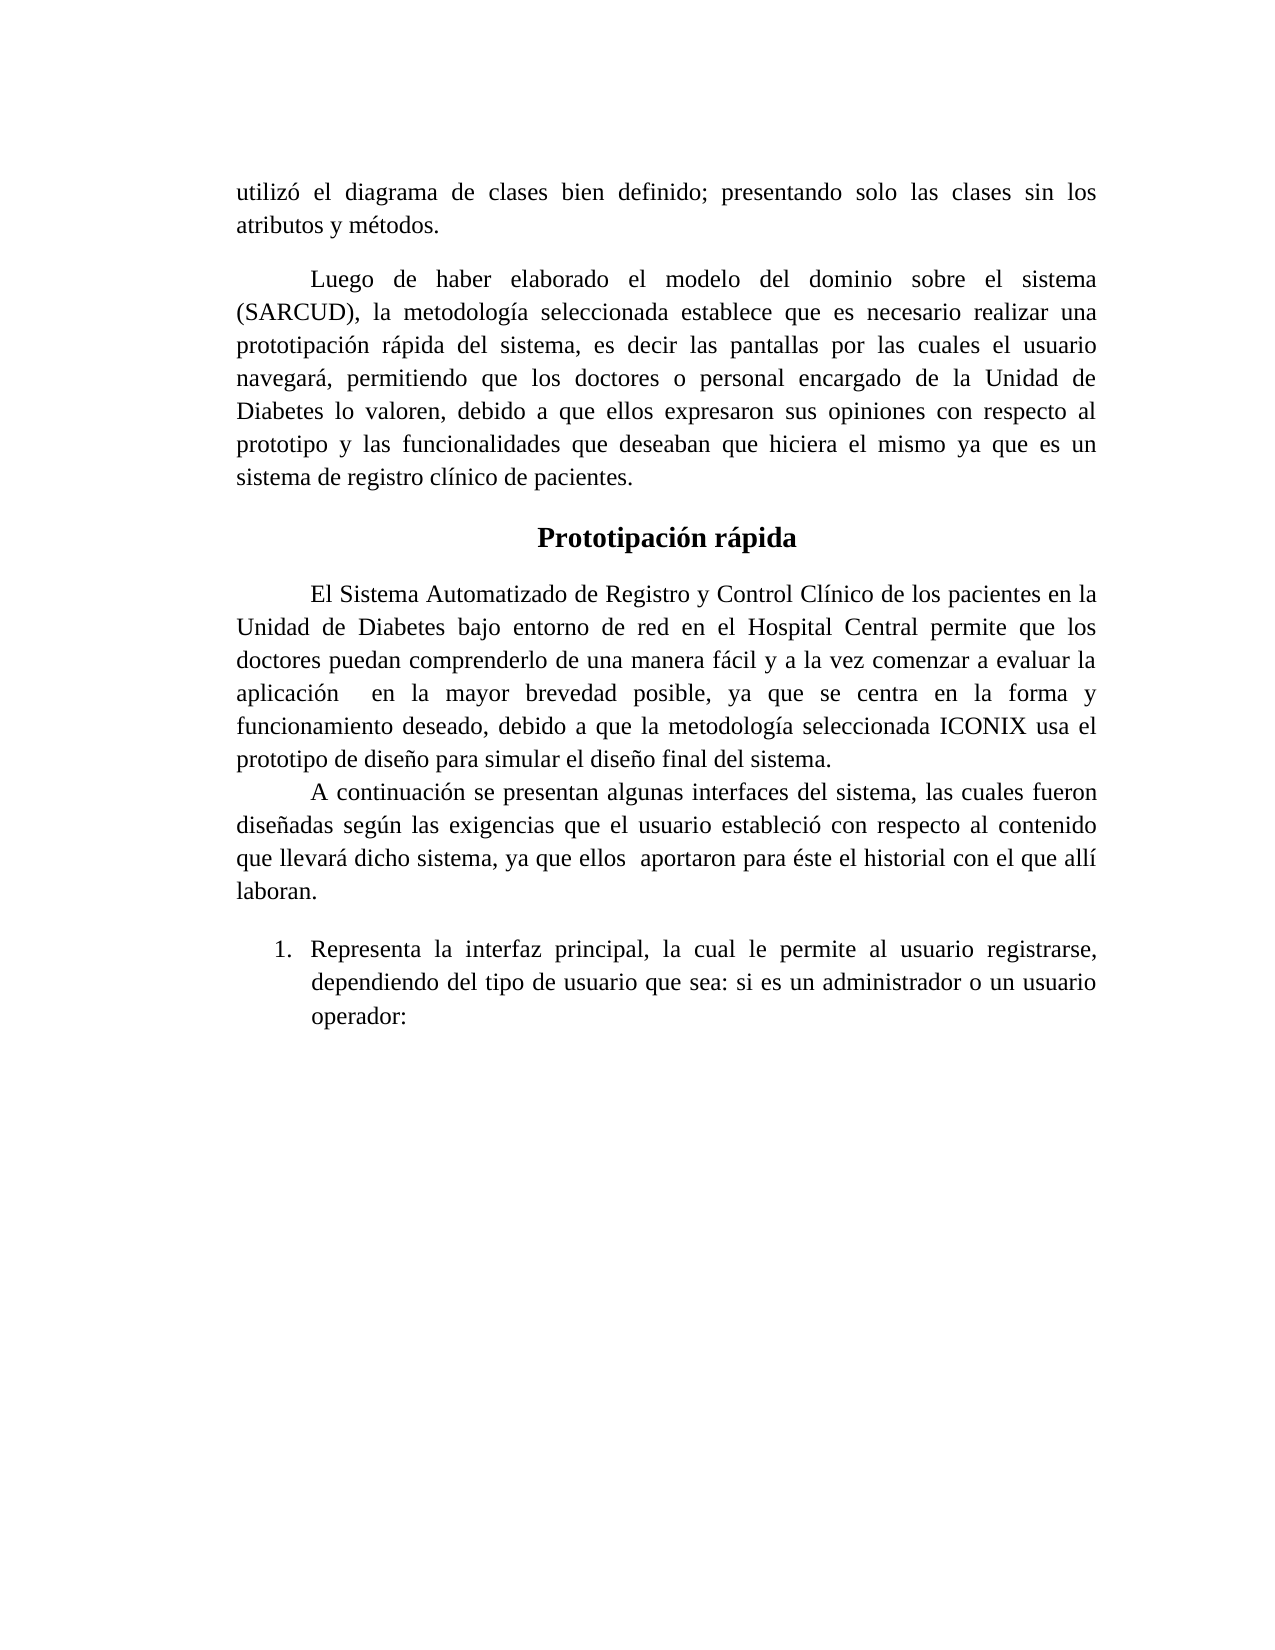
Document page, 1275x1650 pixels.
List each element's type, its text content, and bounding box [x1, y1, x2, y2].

text El Sistema Automatizado de Registro y Control Clínico de los pacientes en la Unidad de Diabetes bajo entorno de red en el Hospital Central permite que los doctores puedan comprenderlo de una manera fácil y a la vez comenzar a evaluar la aplicación en la mayor brevedad posible, ya que se centra en la forma y funcionamiento deseado, debido a que la metodología seleccionada ICONIX usa el prototipo de diseño para simular el diseño final del sistema. [236, 579, 1098, 773]
text Luego de haber elaborado el modelo del dominio sobre el sistema (SARCUD), la metodología seleccionada establece que es necesario realizar una prototipación rápida del sistema, es decir las pantallas por las cuales el usuario navegará, permitiendo que los doctores o personal encargado de la Unidad de Diabetes lo valoren, debido a que ellos expresaron sus opiniones con respecto al prototipo y las funcionalidades que deseaban que hiciera el mismo ya que es un sistema de registro clínico de pacientes. [236, 264, 1098, 491]
list Representa la interfaz principal, la cual le permite al usuario registrarse, dependiendo del tipo de usuario que sea: si es un administrador o un usuario operador: [274, 934, 1098, 1031]
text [236, 177, 1098, 239]
text A continuación se presentan algunas interfaces del sistema, las cuales fueron diseñadas según las exigencias que el usuario estableció con respecto al contenido que llevará dicho sistema, ya que ellos aportaron para éste el historial con el que allí laboran. [236, 777, 1098, 905]
text Prototipación rápida [236, 520, 1098, 554]
